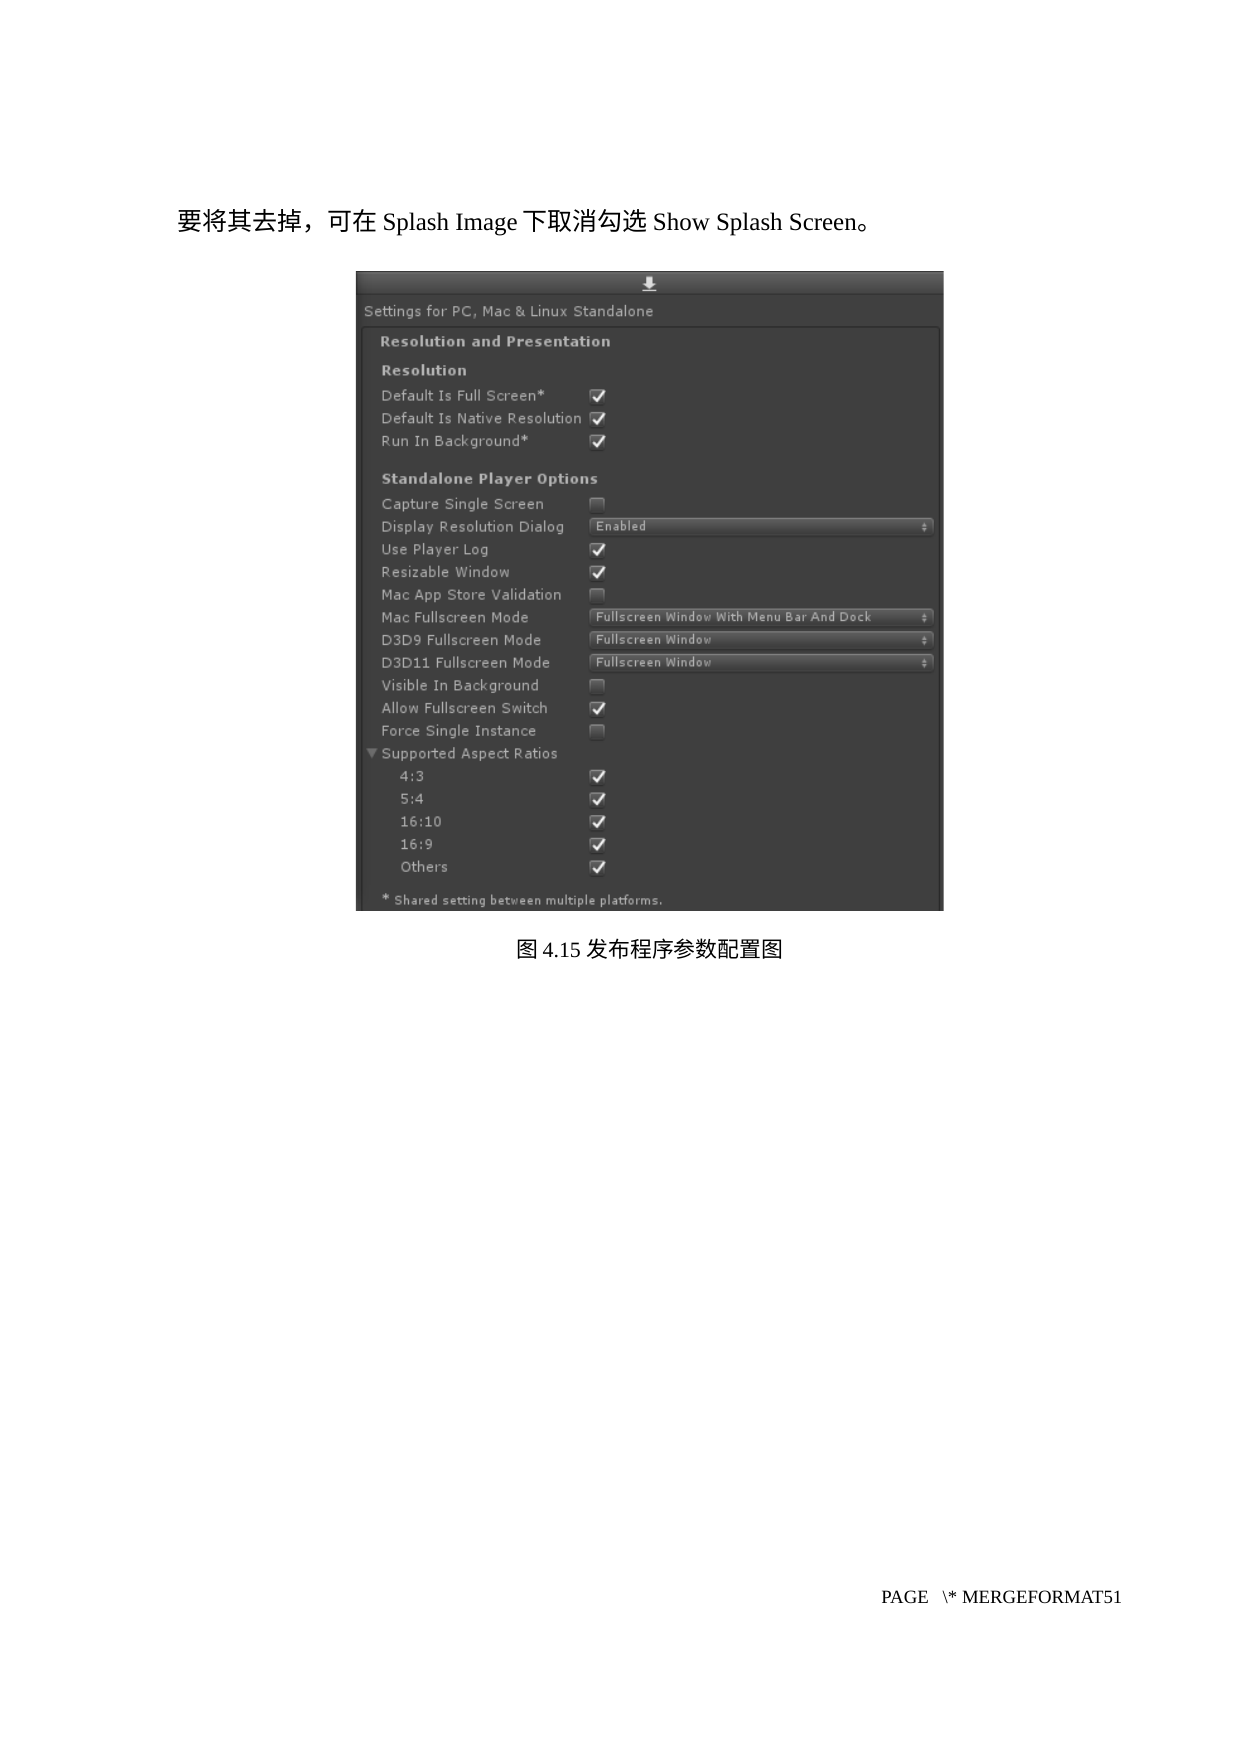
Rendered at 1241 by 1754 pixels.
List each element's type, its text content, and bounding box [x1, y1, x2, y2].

text 图4.15 发布程序参数配置图 [177, 931, 1122, 965]
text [177, 185, 1122, 253]
picture [355, 271, 944, 911]
